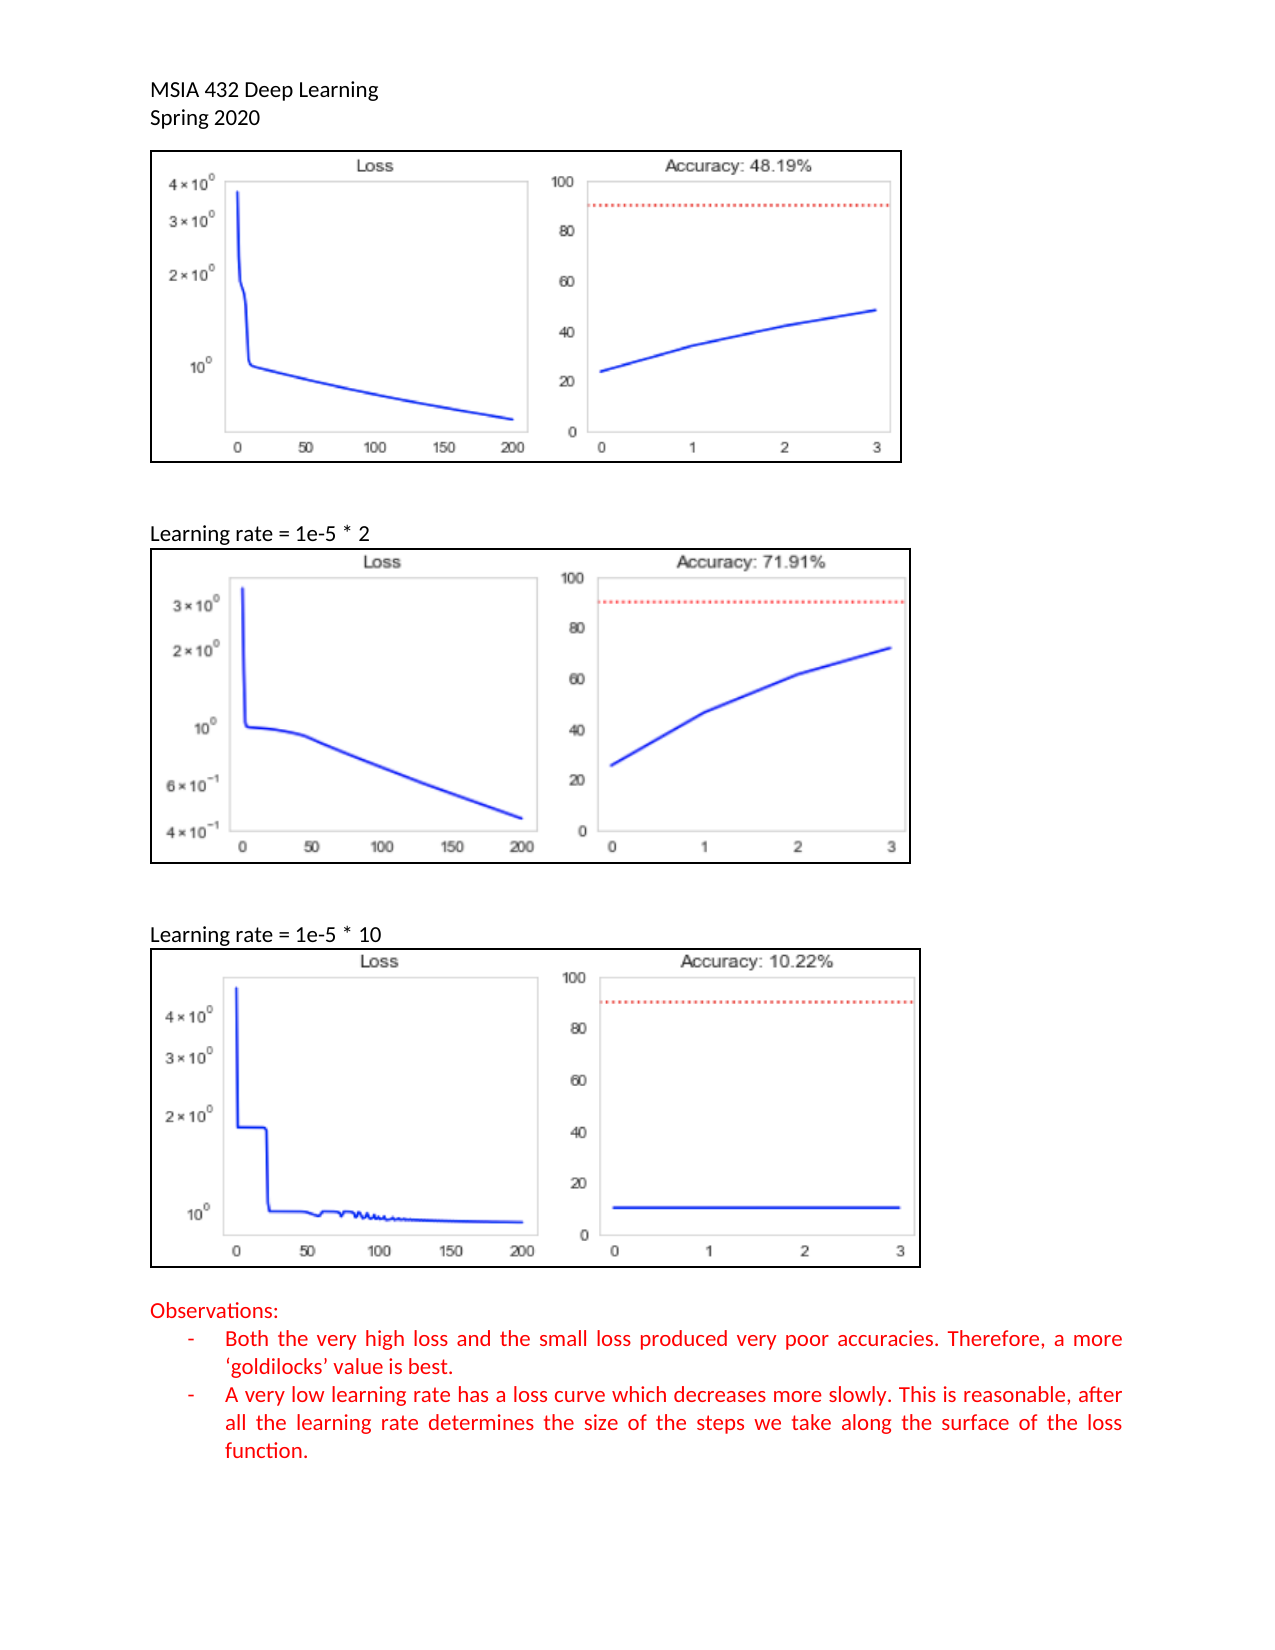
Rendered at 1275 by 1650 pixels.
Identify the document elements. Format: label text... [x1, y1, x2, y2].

picture [152, 152, 900, 461]
text Learning rate = 1e-5 * 10 [150, 920, 1125, 948]
text Observations: [150, 1296, 1125, 1324]
text Learning rate = 1e-5 * 2 [150, 519, 1125, 547]
picture [152, 950, 919, 1266]
list Both the very high loss and the small loss produced very poor accuracies. Therefore, a more ‘goldilocks’ value is best. [187, 1324, 1125, 1380]
list A very low learning rate has a loss curve which decreases more slowly. This is reasonable, after all the learning rate determines the size of the steps we take along the surface of the loss function. [187, 1380, 1125, 1464]
picture [152, 550, 909, 862]
